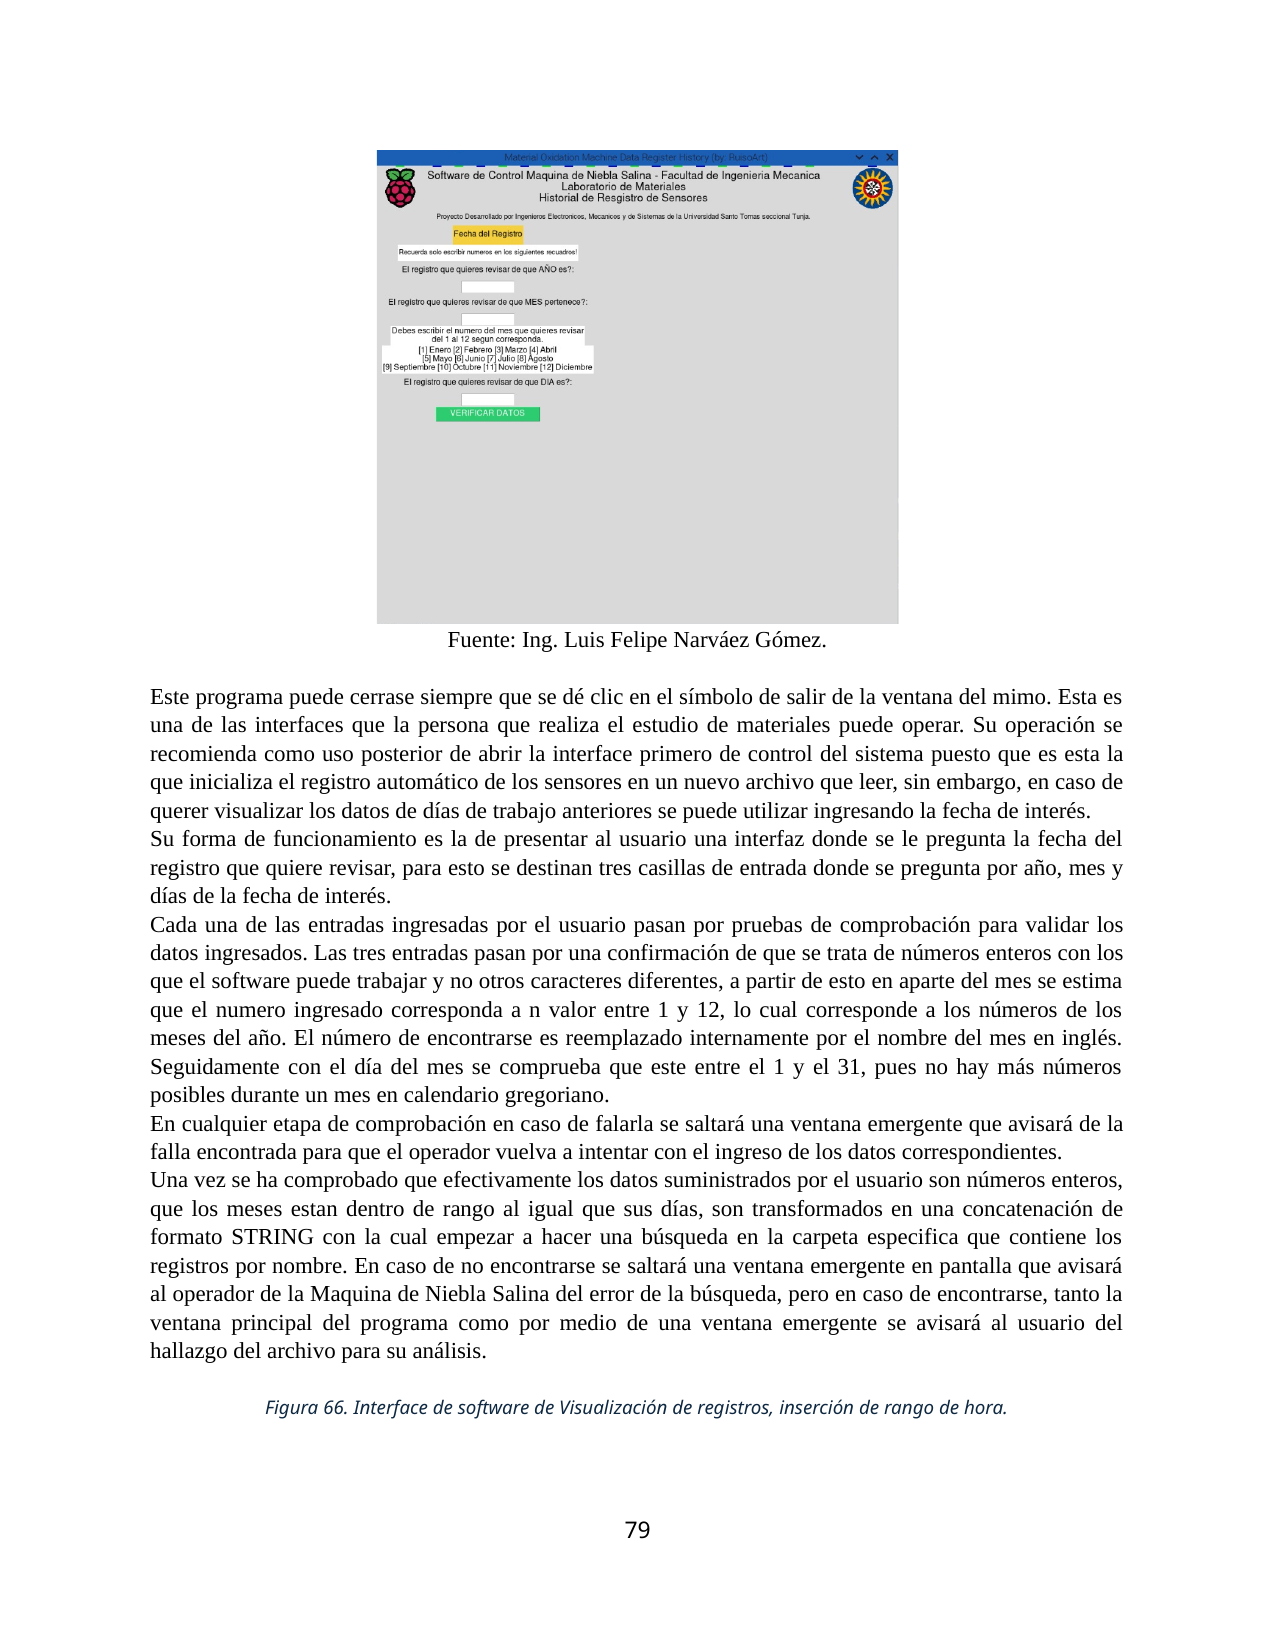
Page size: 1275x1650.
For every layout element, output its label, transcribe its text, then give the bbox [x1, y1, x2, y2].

text Cada una de las entradas ingresadas por el usuario pasan por pruebas de comprobación para validar los datos ingresados. Las tres entradas pasan por una confirmación de que se trata de números enteros con los que el software puede trabajar y no otros caracteres diferentes, a partir de esto en aparte del mes se estima que el numero ingresado corresponda a n valor entre 1 y 12, lo cual corresponde a los números de los meses del año. El número de encontrarse es reemplazado internamente por el nombre del mes en inglés. Seguidamente con el día del mes se comprueba que este entre el 1 y el 31, pues no hay más números posibles durante un mes en calendario gregoriano. [150, 911, 1125, 1108]
text Este programa puede cerrase siempre que se dé clic en el símbolo de salir de la ventana del mimo. Esta es una de las interfaces que la persona que realiza el estudio de materiales puede operar. Su operación se recomienda como uso posterior de abrir la interface primero de control del sistema puesto que es esta la que inicializa el registro automático de los sensores en un nuevo archivo que leer, sin embargo, en caso de querer visualizar los datos de días de trabajo anteriores se puede utilizar ingresando la fecha de interés. [150, 683, 1125, 823]
text Su forma de funcionamiento es la de presentar al usuario una interfaz donde se le pregunta la fecha del registro que quiere revisar, para esto se destinan tres casillas de entrada donde se pregunta por año, mes y días de la fecha de interés. [150, 825, 1125, 908]
text Figura 66. Interface de software de Visualización de registros, inserción de rango de hora. [150, 1394, 1125, 1419]
text En cualquier etapa de comprobación en caso de falarla se saltará una ventana emergente que avisará de la falla encontrada para que el operador vuelva a intentar con el ingreso de los datos correspondientes. [150, 1110, 1125, 1164]
picture [376, 150, 899, 624]
text Fuente: Ing. Luis Felipe Narváez Gómez. [150, 626, 1125, 653]
text Una vez se ha comprobado que efectivamente los datos suministrados por el usuario son números enteros, que los meses estan dentro de rango al igual que sus días, son transformados en una concatenación de formato STRING con la cual empezar a hacer una búsqueda en la carpeta especifica que contiene los registros por nombre. En caso de no encontrarse se saltará una ventana emergente en pantalla que avisará al operador de la Maquina de Niebla Salina del error de la búsqueda, pero en caso de encontrarse, tanto la ventana principal del programa como por medio de una ventana emergente se avisará al usuario del hallazgo del archivo para su análisis. [150, 1167, 1125, 1363]
